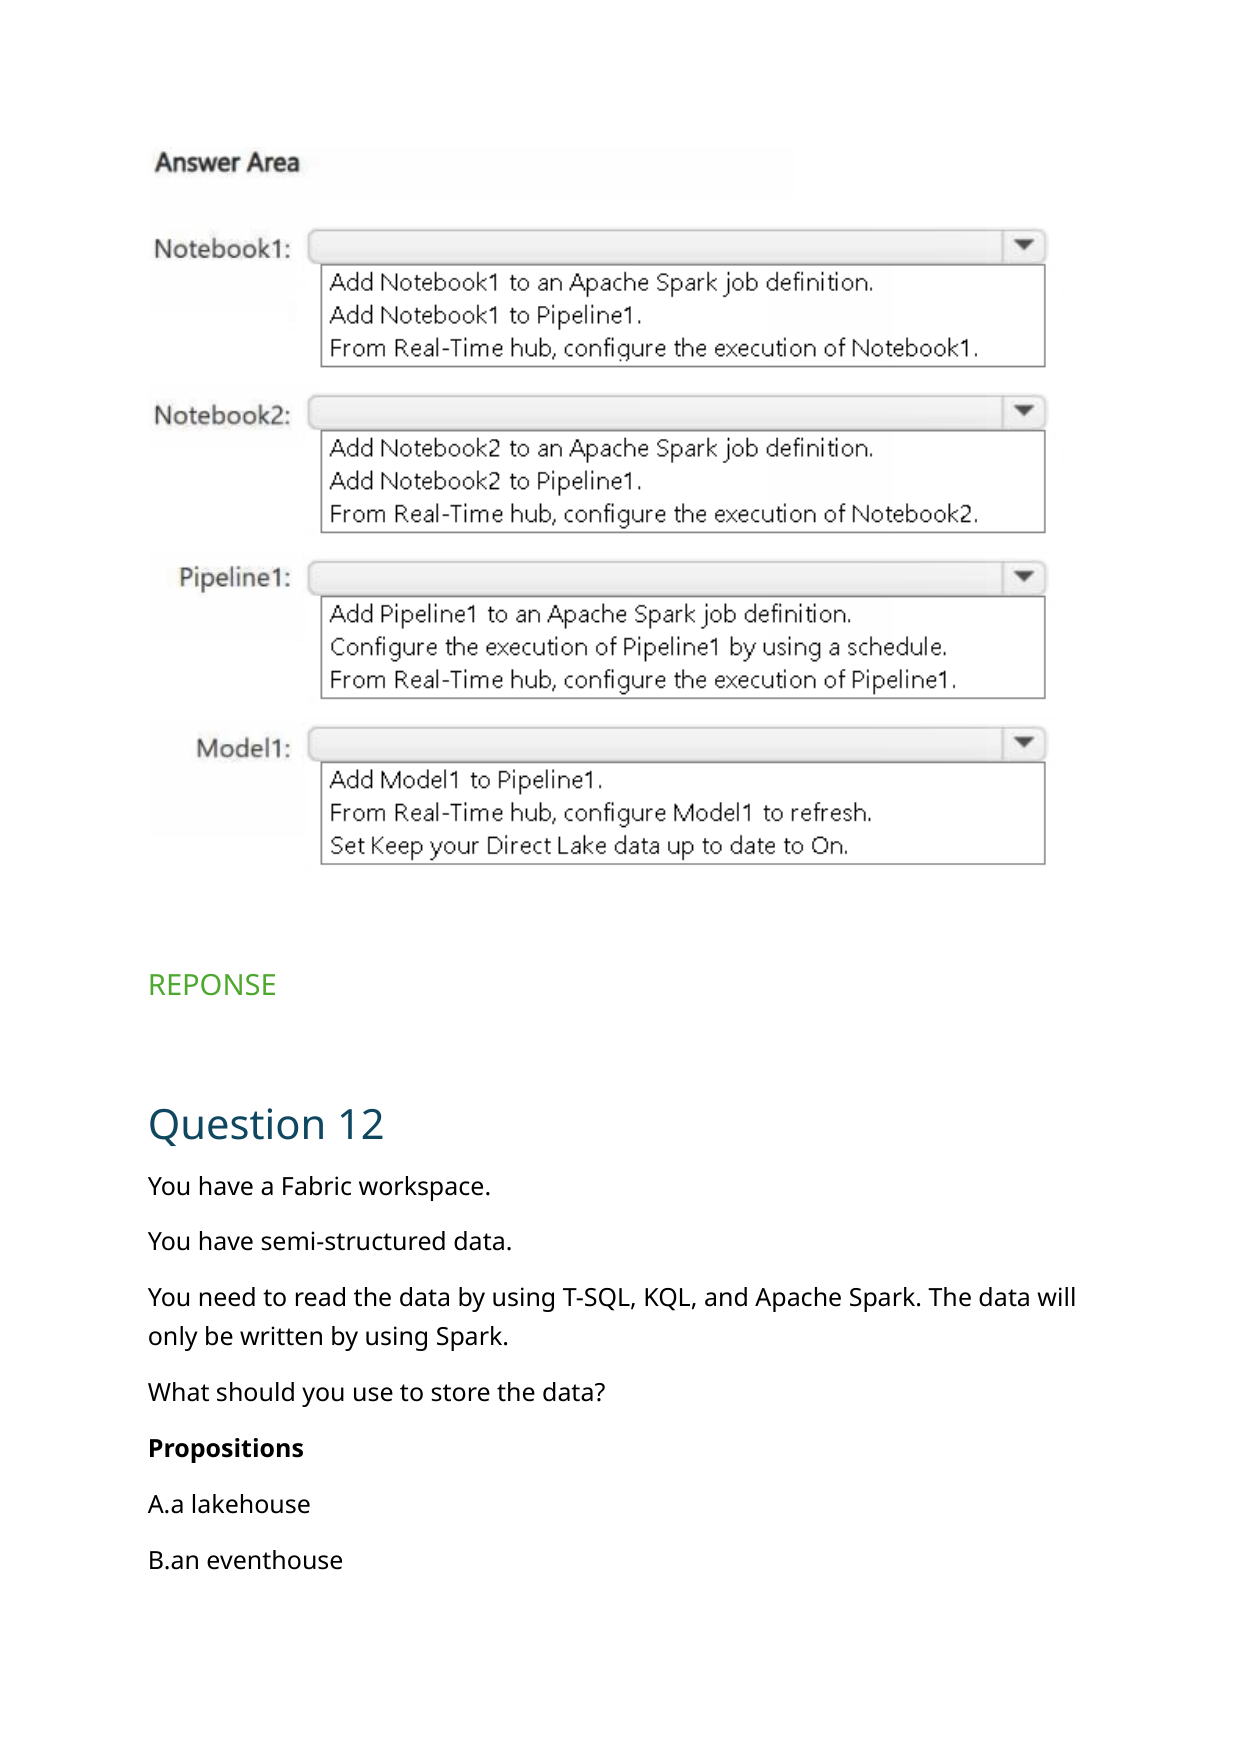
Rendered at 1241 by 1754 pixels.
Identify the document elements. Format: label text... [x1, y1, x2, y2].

text What should you use to store the data? [148, 1375, 1093, 1409]
text You have semi-structured data. [148, 1224, 1093, 1258]
text You have a Fabric workspace. [148, 1168, 1093, 1202]
text B.an eventhouse [148, 1542, 1093, 1576]
text A.a lakehouse [148, 1486, 1093, 1521]
subtitle REPONSE [148, 964, 1093, 1004]
subtitle Question 12 [148, 1094, 1093, 1151]
text You need to read the data by using T-SQL, KQL, and Apache Spark. The data will only be written by using Spark. [148, 1280, 1093, 1353]
picture [147, 147, 1070, 887]
text Propositions [148, 1431, 1093, 1465]
